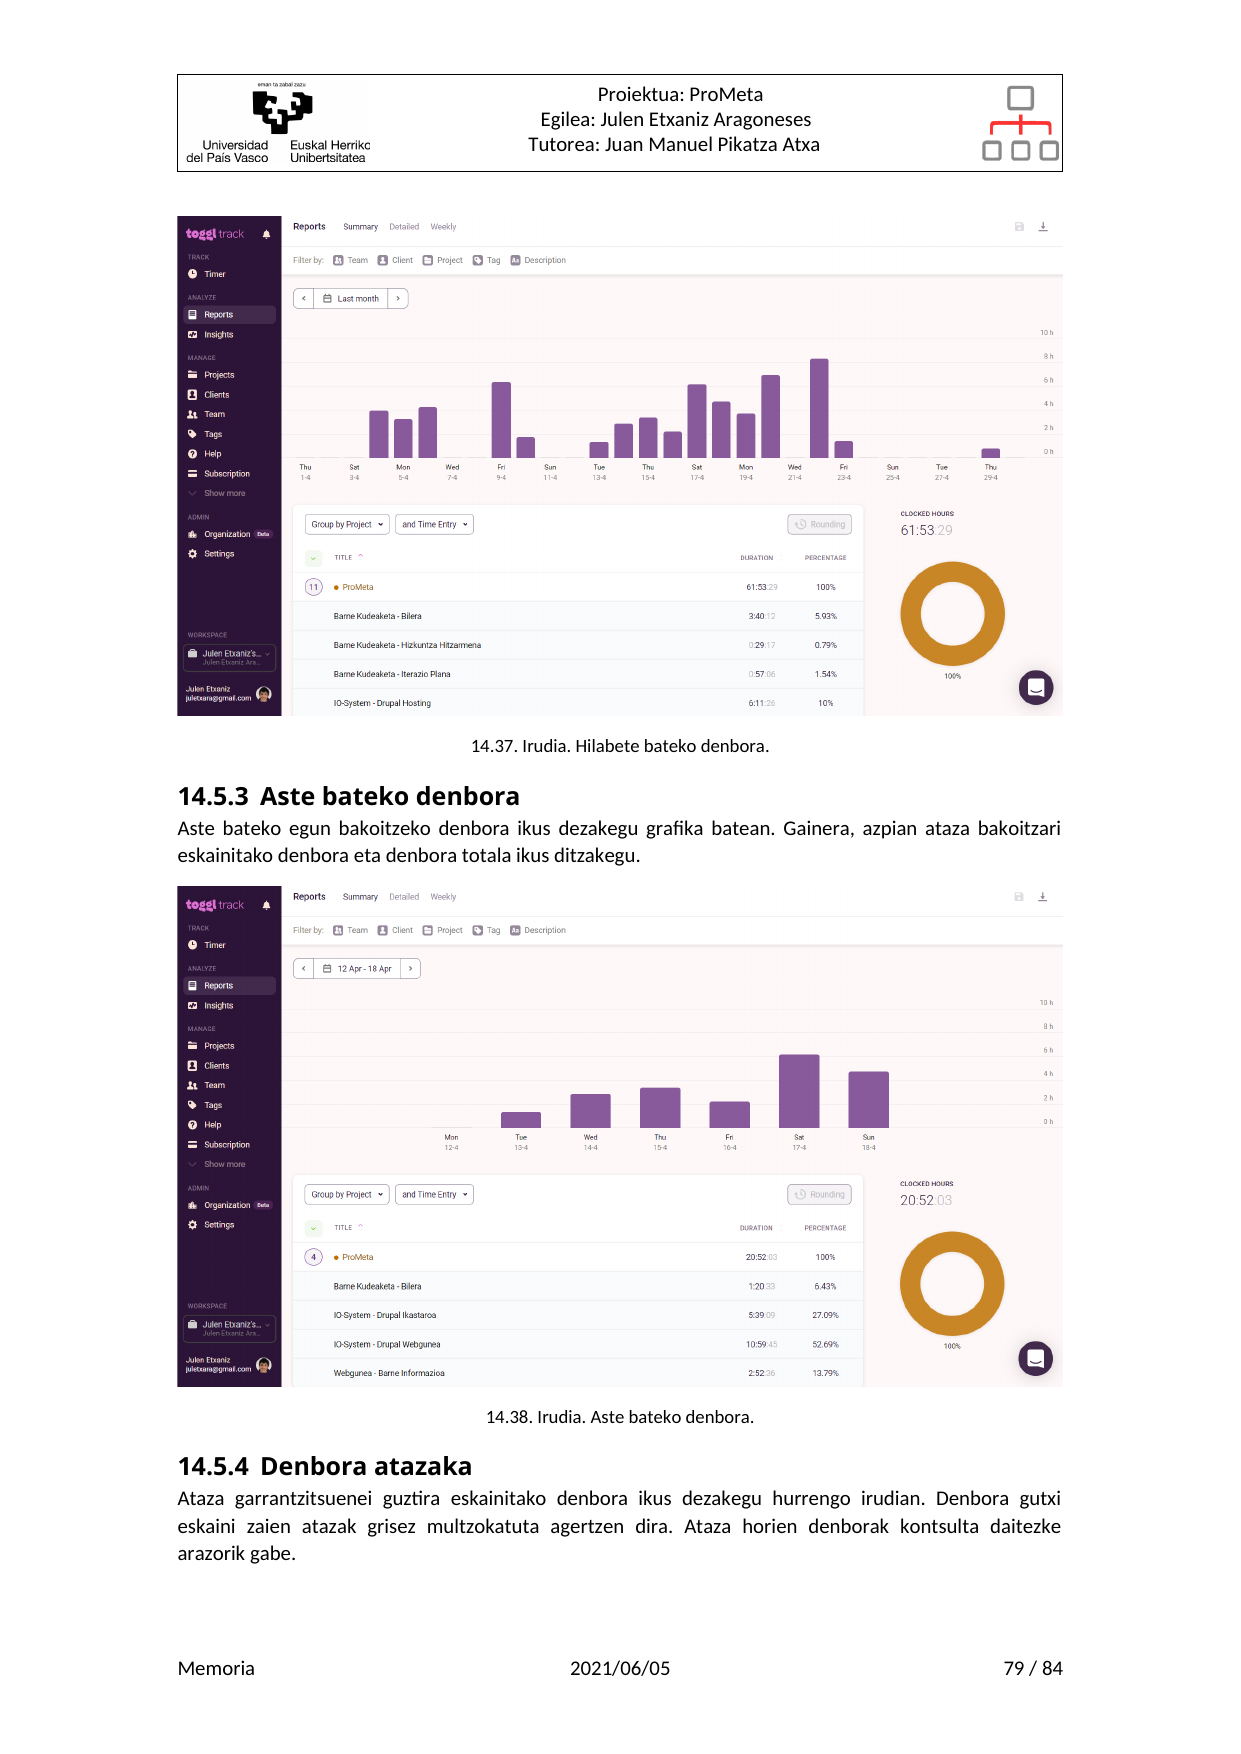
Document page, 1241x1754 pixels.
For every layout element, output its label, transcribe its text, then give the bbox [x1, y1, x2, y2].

picture [177, 216, 1063, 716]
picture [177, 886, 1063, 1387]
picture [978, 80, 1060, 162]
subtitle Denbora atazaka [177, 1449, 1063, 1483]
subtitle Aste bateko denbora [177, 778, 1063, 812]
text Aste bateko egun bakoitzeko denbora ikus dezakegu grafika batean. Gainera, azpian ataza bakoitzari eskainitako denbora eta denbora totala ikus ditzakegu. [177, 815, 1063, 868]
text Ataza garrantzitsuenei guztira eskainitako denbora ikus dezakegu hurrengo irudian. Denbora gutxi eskaini zaien atazak grisez multzokatuta agertzen dira. Ataza horien denborak kontsulta daitezke arazorik gabe. [177, 1485, 1063, 1566]
picture [182, 80, 370, 162]
